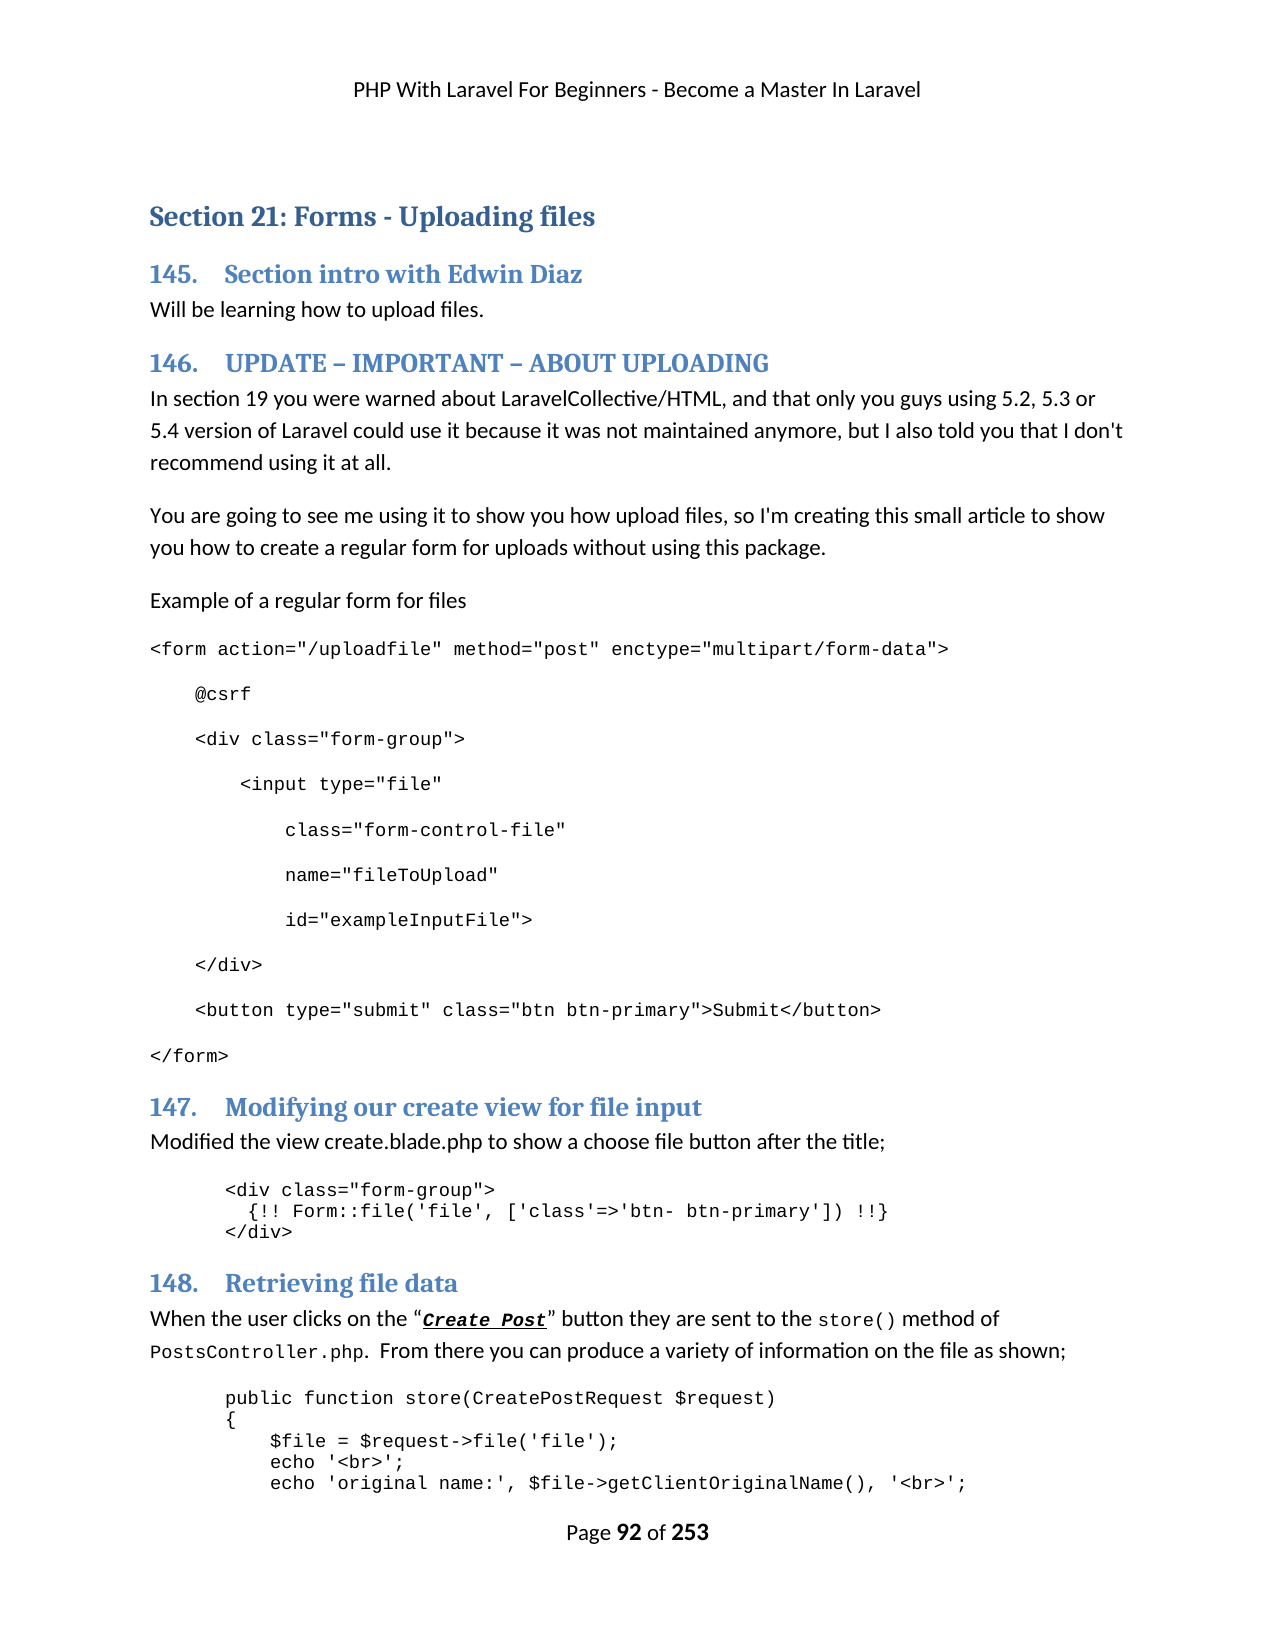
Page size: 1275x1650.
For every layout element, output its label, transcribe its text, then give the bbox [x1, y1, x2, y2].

text public function store(CreatePostRequest $request) [225, 1389, 1125, 1410]
text id="exampleInputFile"> [150, 911, 1125, 932]
text Will be learning how to upload files. [150, 295, 1125, 323]
text name="fileToUpload" [150, 866, 1125, 887]
text </div> [150, 956, 1125, 977]
text echo '<br>'; [225, 1453, 1125, 1474]
text <input type="file" [150, 775, 1125, 796]
text class="form-control-file" [150, 820, 1125, 842]
text <div class="form-group"> [150, 730, 1125, 751]
text <button type="submit" class="btn btn-primary">Submit</button> [150, 1001, 1125, 1022]
text {!! Form::file('file', ['class'=>'btn- btn-primary']) !!} [225, 1202, 1125, 1223]
text <form action="/uploadfile" method="post" enctype="multipart/form-data"> [150, 639, 1125, 661]
text When the user clicks on the “Create Post” button they are sent to the store() method of PostsController.php. From there you can produce a variety of information on the file as shown; [150, 1304, 1125, 1364]
text </form> [150, 1046, 1125, 1068]
text You are going to see me using it to show you how upload files, so I'm creating this small article to show you how to create a regular form for uploads without using this package. [150, 501, 1125, 561]
text In section 19 you were warned about LaravelCollective/HTML, and that only you guys using 5.2, 5.3 or 5.4 version of Laravel could use it because it was not maintained anymore, but I also told you that I don't recommend using it at all. [150, 384, 1125, 476]
subtitle Section 21: Forms - Uploading files [150, 200, 1125, 233]
text <div class="form-group"> [225, 1180, 1125, 1202]
text echo 'original name:', $file->getClientOriginalName(), '<br>'; [225, 1474, 1125, 1495]
text @csrf [150, 685, 1125, 706]
subtitle Section intro with Edwin Diaz [150, 259, 1125, 291]
subtitle Retrieving file data [150, 1268, 1125, 1299]
text </div> [225, 1223, 1125, 1244]
subtitle UPDATE – IMPORTANT – ABOUT UPLOADING [150, 348, 1125, 379]
text Modified the view create.blade.php to show a choose file button after the title; [150, 1127, 1125, 1155]
subtitle Modifying our create view for file input [150, 1092, 1125, 1123]
text Example of a regular form for files [150, 586, 1125, 614]
text { [225, 1410, 1125, 1431]
text $file = $request->file('file'); [225, 1431, 1125, 1453]
